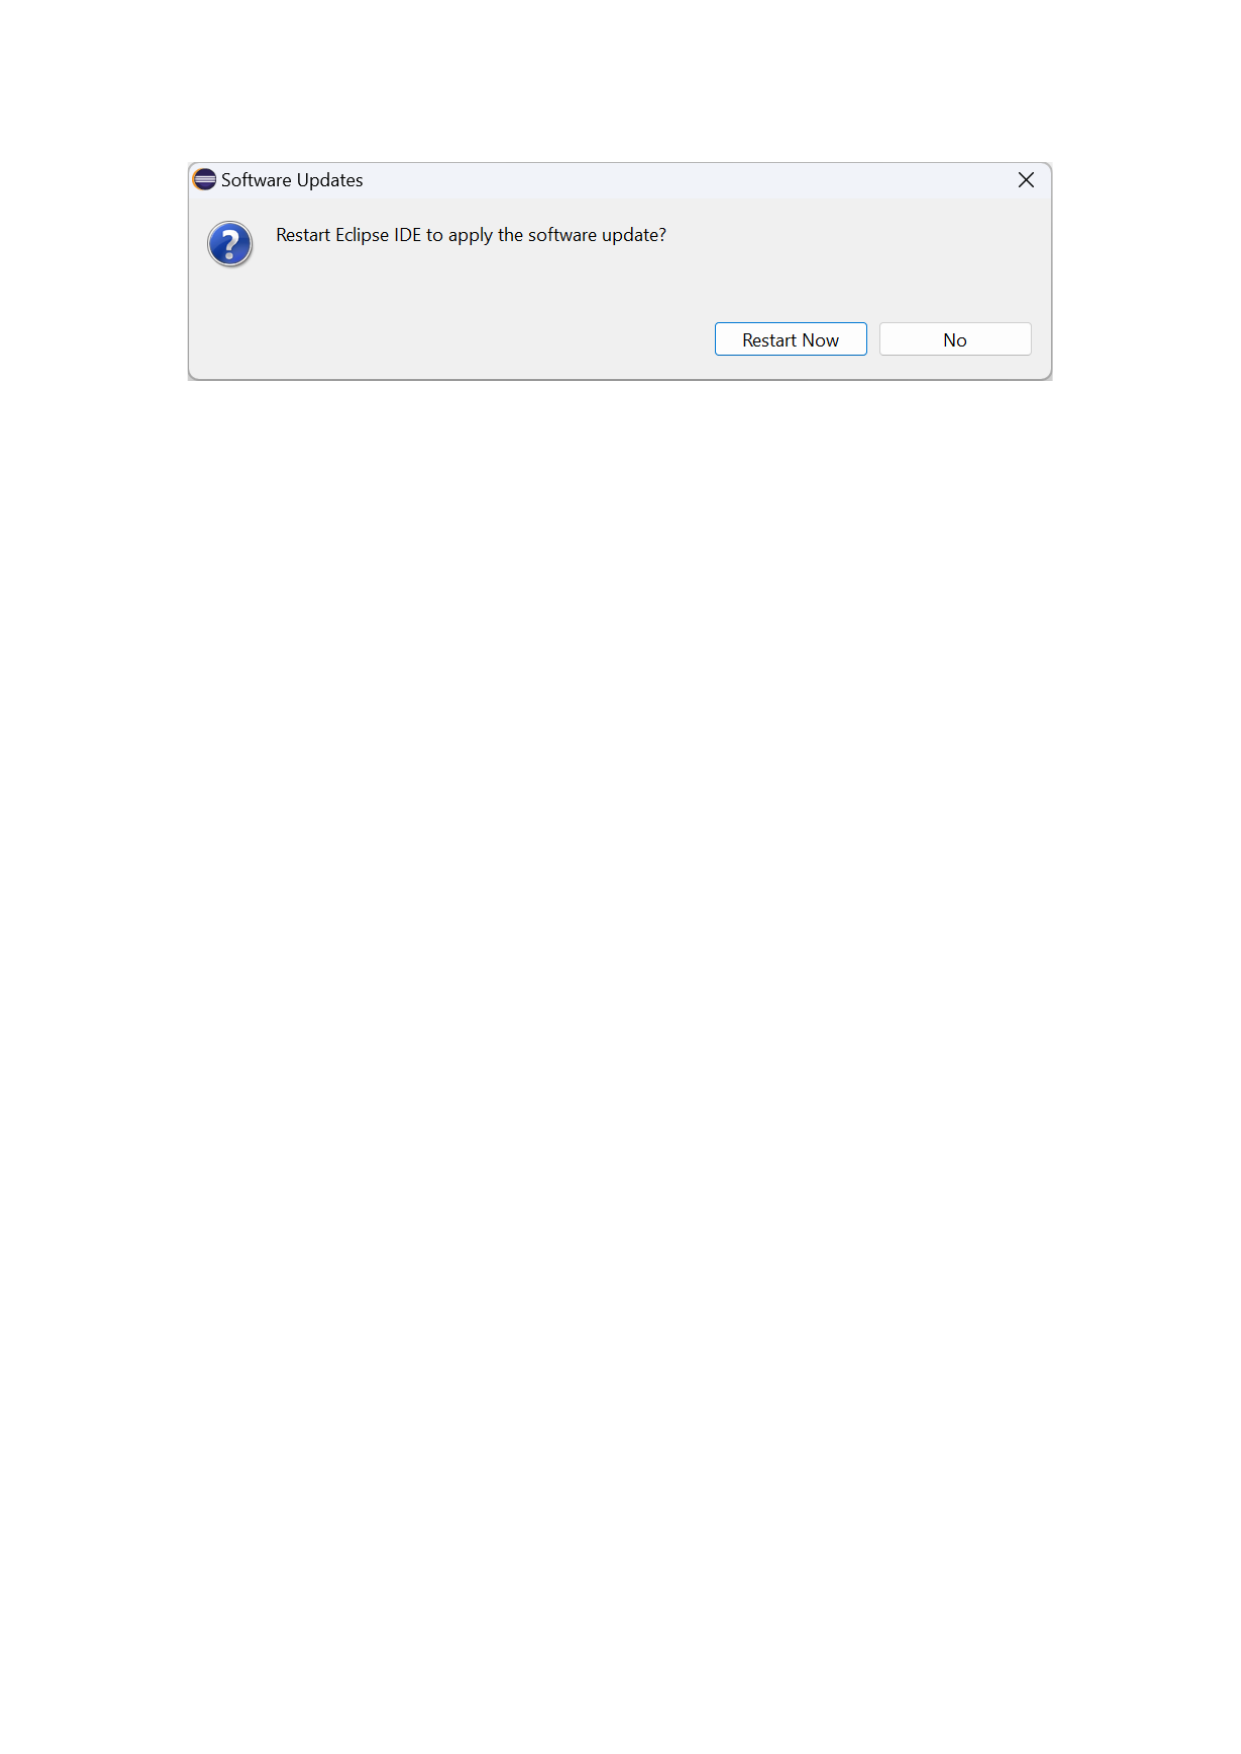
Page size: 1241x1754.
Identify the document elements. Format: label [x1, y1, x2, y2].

picture [187, 162, 1053, 381]
